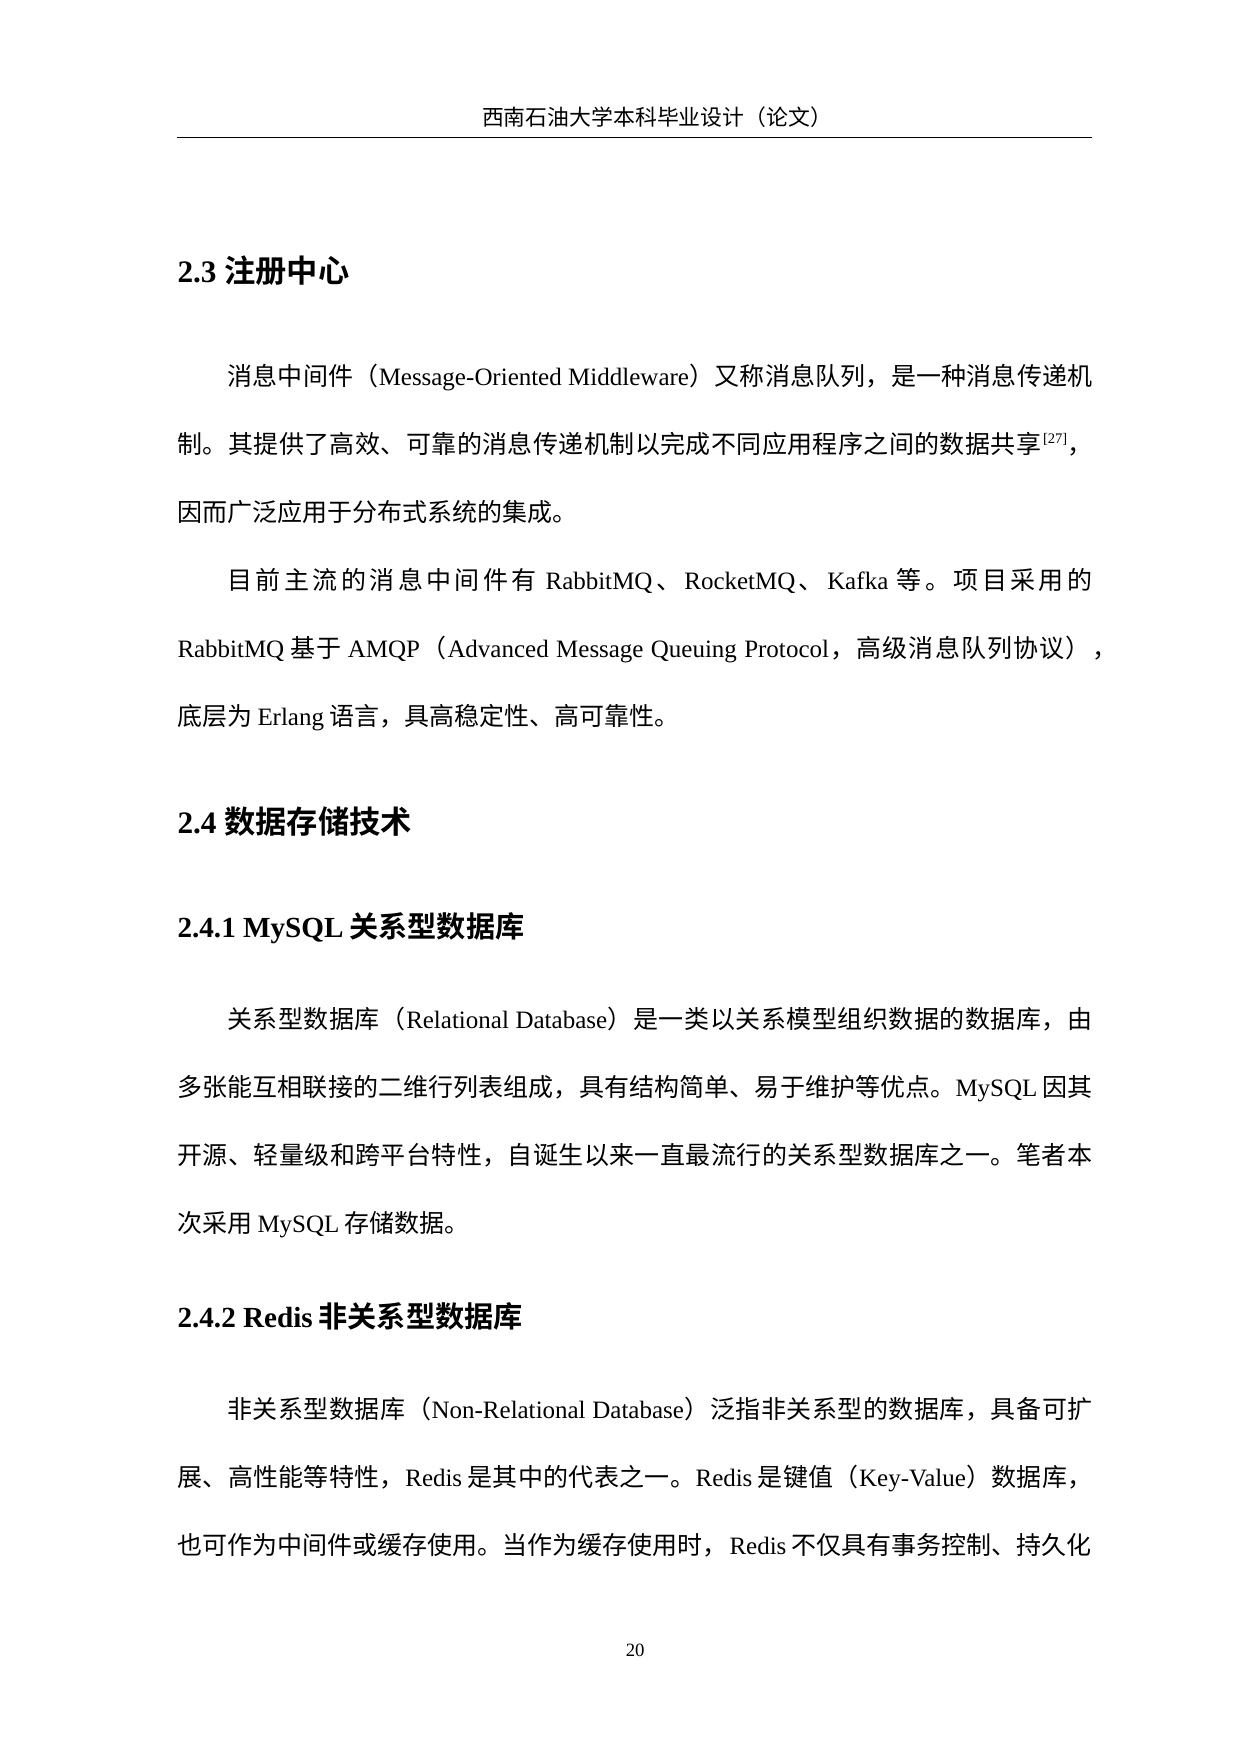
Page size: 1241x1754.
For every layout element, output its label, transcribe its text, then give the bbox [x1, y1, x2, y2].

text 关系型数据库（Relational Database）是一类以关系模型组织数据的数据库，由多张能互相联接的二维行列表组成，具有结构简单、易于维护等优点。MySQL因其开源、轻量级和跨平台特性，自诞生以来一直最流行的关系型数据库之一。笔者本次采用MySQL存储数据。 [177, 984, 1092, 1256]
subtitle 数据存储技术 [177, 786, 1092, 854]
subtitle MySQL关系型数据库 [177, 891, 1092, 959]
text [177, 1374, 1092, 1577]
subtitle 注册中心 [177, 235, 1092, 303]
text 消息中间件（Message-Oriented Middleware）又称消息队列，是一种消息传递机制。其提供了高效、可靠的消息传递机制以完成不同应用程序之间的数据共享[23]，因而广泛应用于分布式系统的集成。 [177, 341, 1092, 544]
text 目前主流的消息中间件有RabbitMQ、RocketMQ、Kafka等。项目采用的RabbitMQ基于AMQP（Advanced Message Queuing Protocol，高级消息队列协议），底层为Erlang语言，具高稳定性、高可靠性。 [177, 544, 1092, 748]
subtitle Redis非关系型数据库 [177, 1281, 1092, 1349]
